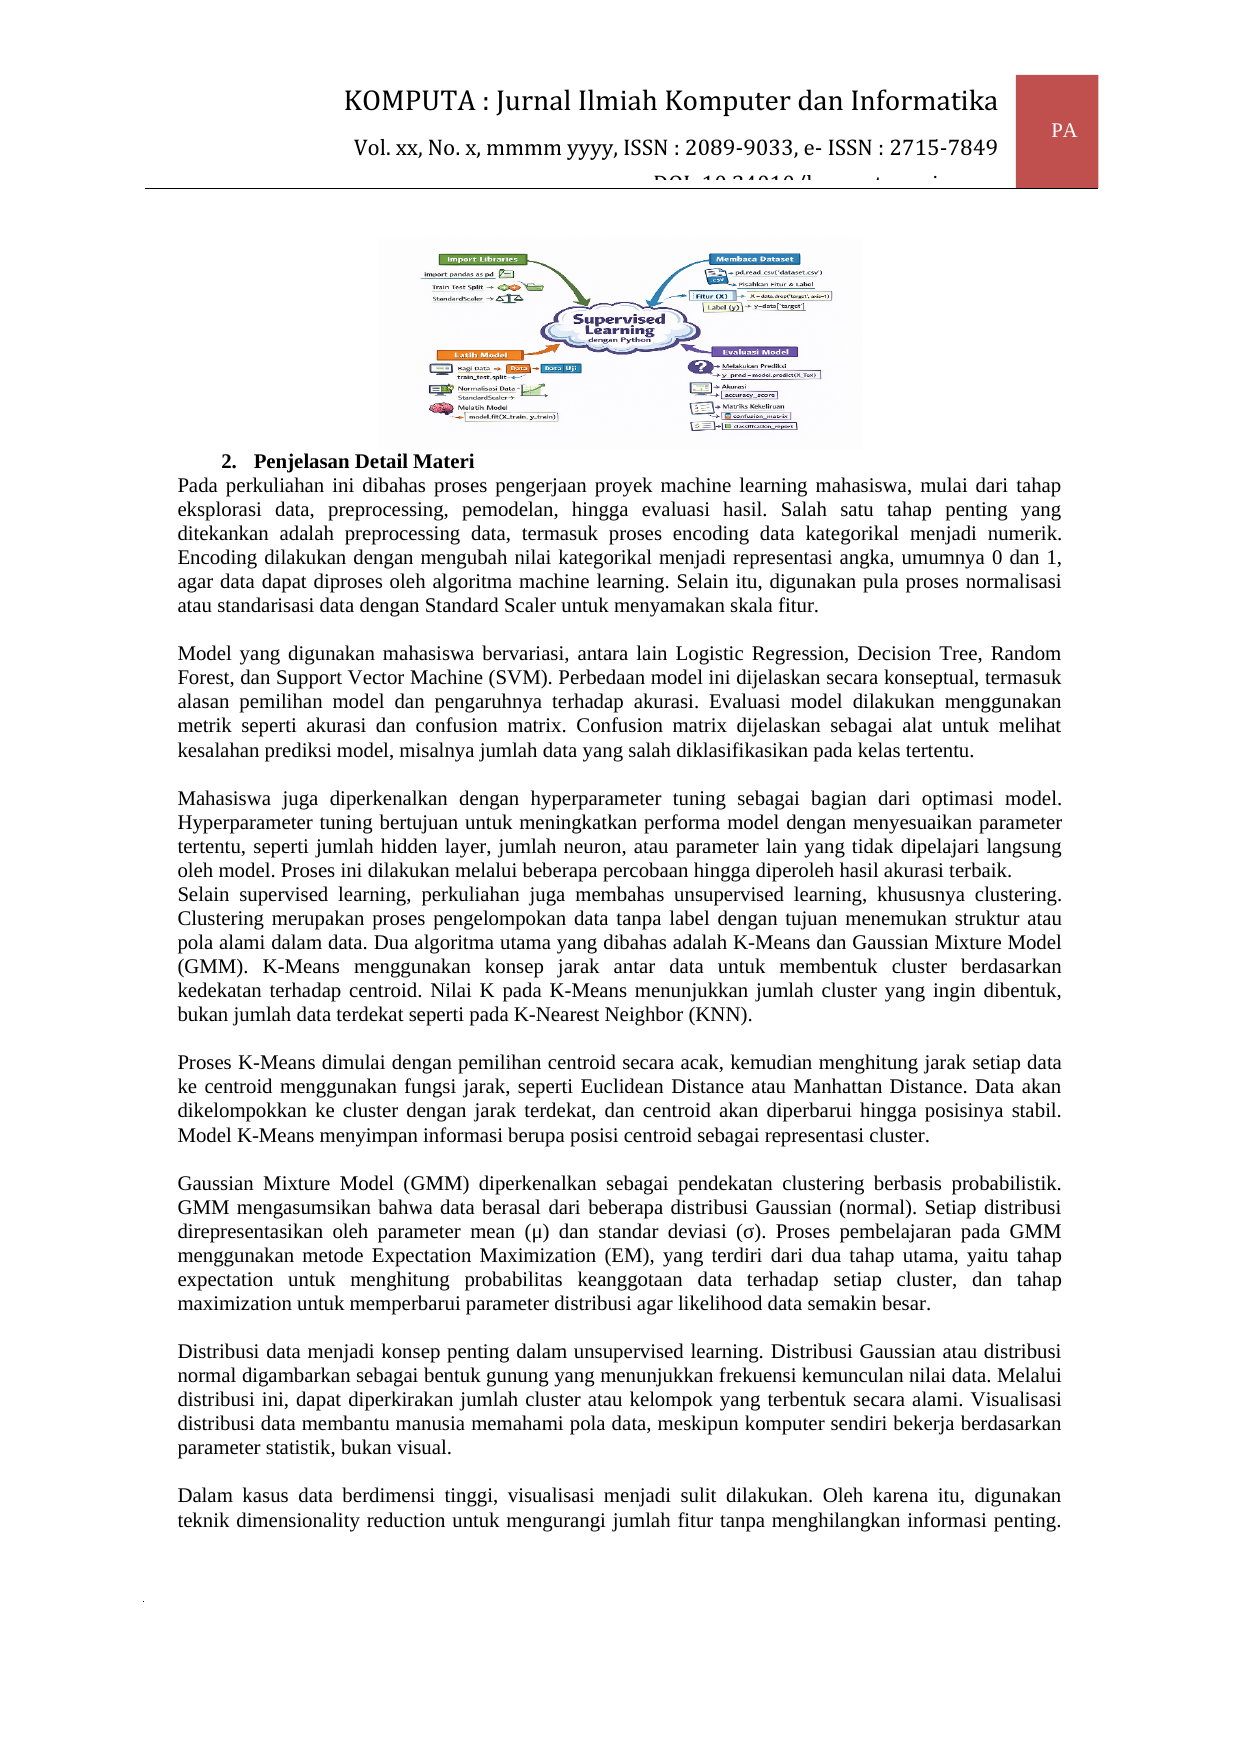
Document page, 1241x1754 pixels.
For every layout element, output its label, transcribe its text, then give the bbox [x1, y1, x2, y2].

list Penjelasan Detail Materi [221, 449, 1063, 473]
text Pada perkuliahan ini dibahas proses pengerjaan proyek machine learning mahasiswa, mulai dari tahap eksplorasi data, preprocessing, pemodelan, hingga evaluasi hasil. Salah satu tahap penting yang ditekankan adalah preprocessing data, termasuk proses encoding data kategorikal menjadi numerik. Encoding dilakukan dengan mengubah nilai kategorikal menjadi representasi angka, umumnya 0 dan 1, agar data dapat diproses oleh algoritma machine learning. Selain itu, digunakan pula proses normalisasi atau standarisasi data dengan Standard Scaler untuk menyamakan skala fitur. [177, 473, 1063, 617]
text Mahasiswa juga diperkenalkan dengan hyperparameter tuning sebagai bagian dari optimasi model. Hyperparameter tuning bertujuan untuk meningkatkan performa model dengan menyesuaikan parameter tertentu, seperti jumlah hidden layer, jumlah neuron, atau parameter lain yang tidak dipelajari langsung oleh model. Proses ini dilakukan melalui beberapa percobaan hingga diperoleh hasil akurasi terbaik. [177, 786, 1063, 882]
text Model yang digunakan mahasiswa bervariasi, antara lain Logistic Regression, Decision Tree, Random Forest, dan Support Vector Machine (SVM). Perbedaan model ini dijelaskan secara konseptual, termasuk alasan pemilihan model dan pengaruhnya terhadap akurasi. Evaluasi model dilakukan menggunakan metrik seperti akurasi dan confusion matrix. Confusion matrix dijelaskan sebagai alat untuk melihat kesalahan prediksi model, misalnya jumlah data yang salah diklasifikasikan pada kelas tertentu. [177, 641, 1063, 762]
text Distribusi data menjadi konsep penting dalam unsupervised learning. Distribusi Gaussian atau distribusi normal digambarkan sebagai bentuk gunung yang menunjukkan frekuensi kemunculan nilai data. Melalui distribusi ini, dapat diperkirakan jumlah cluster atau kelompok yang terbentuk secara alami. Visualisasi distribusi data membantu manusia memahami pola data, meskipun komputer sendiri bekerja berdasarkan parameter statistik, bukan visual. [177, 1339, 1063, 1459]
text Gaussian Mixture Model (GMM) diperkenalkan sebagai pendekatan clustering berbasis probabilistik. GMM mengasumsikan bahwa data berasal dari beberapa distribusi Gaussian (normal). Setiap distribusi direpresentasikan oleh parameter mean (μ) dan standar deviasi (σ). Proses pembelajaran pada GMM menggunakan metode Expectation Maximization (EM), yang terdiri dari dua tahap utama, yaitu tahap expectation untuk menghitung probabilitas keanggotaan data terhadap setiap cluster, dan tahap maximization untuk memperbarui parameter distribusi agar likelihood data semakin besar. [177, 1171, 1063, 1315]
picture [377, 236, 864, 449]
text Selain supervised learning, perkuliahan juga membahas unsupervised learning, khususnya clustering. Clustering merupakan proses pengelompokan data tanpa label dengan tujuan menemukan struktur atau pola alami dalam data. Dua algoritma utama yang dibahas adalah K-Means dan Gaussian Mixture Model (GMM). K-Means menggunakan konsep jarak antar data untuk membentuk cluster berdasarkan kedekatan terhadap centroid. Nilai K pada K-Means menunjukkan jumlah cluster yang ingin dibentuk, bukan jumlah data terdekat seperti pada K-Nearest Neighbor (KNN). [177, 882, 1063, 1026]
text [177, 1483, 1063, 1532]
text Proses K-Means dimulai dengan pemilihan centroid secara acak, kemudian menghitung jarak setiap data ke centroid menggunakan fungsi jarak, seperti Euclidean Distance atau Manhattan Distance. Data akan dikelompokkan ke cluster dengan jarak terdekat, dan centroid akan diperbarui hingga posisinya stabil. Model K-Means menyimpan informasi berupa posisi centroid sebagai representasi cluster. [177, 1050, 1063, 1147]
